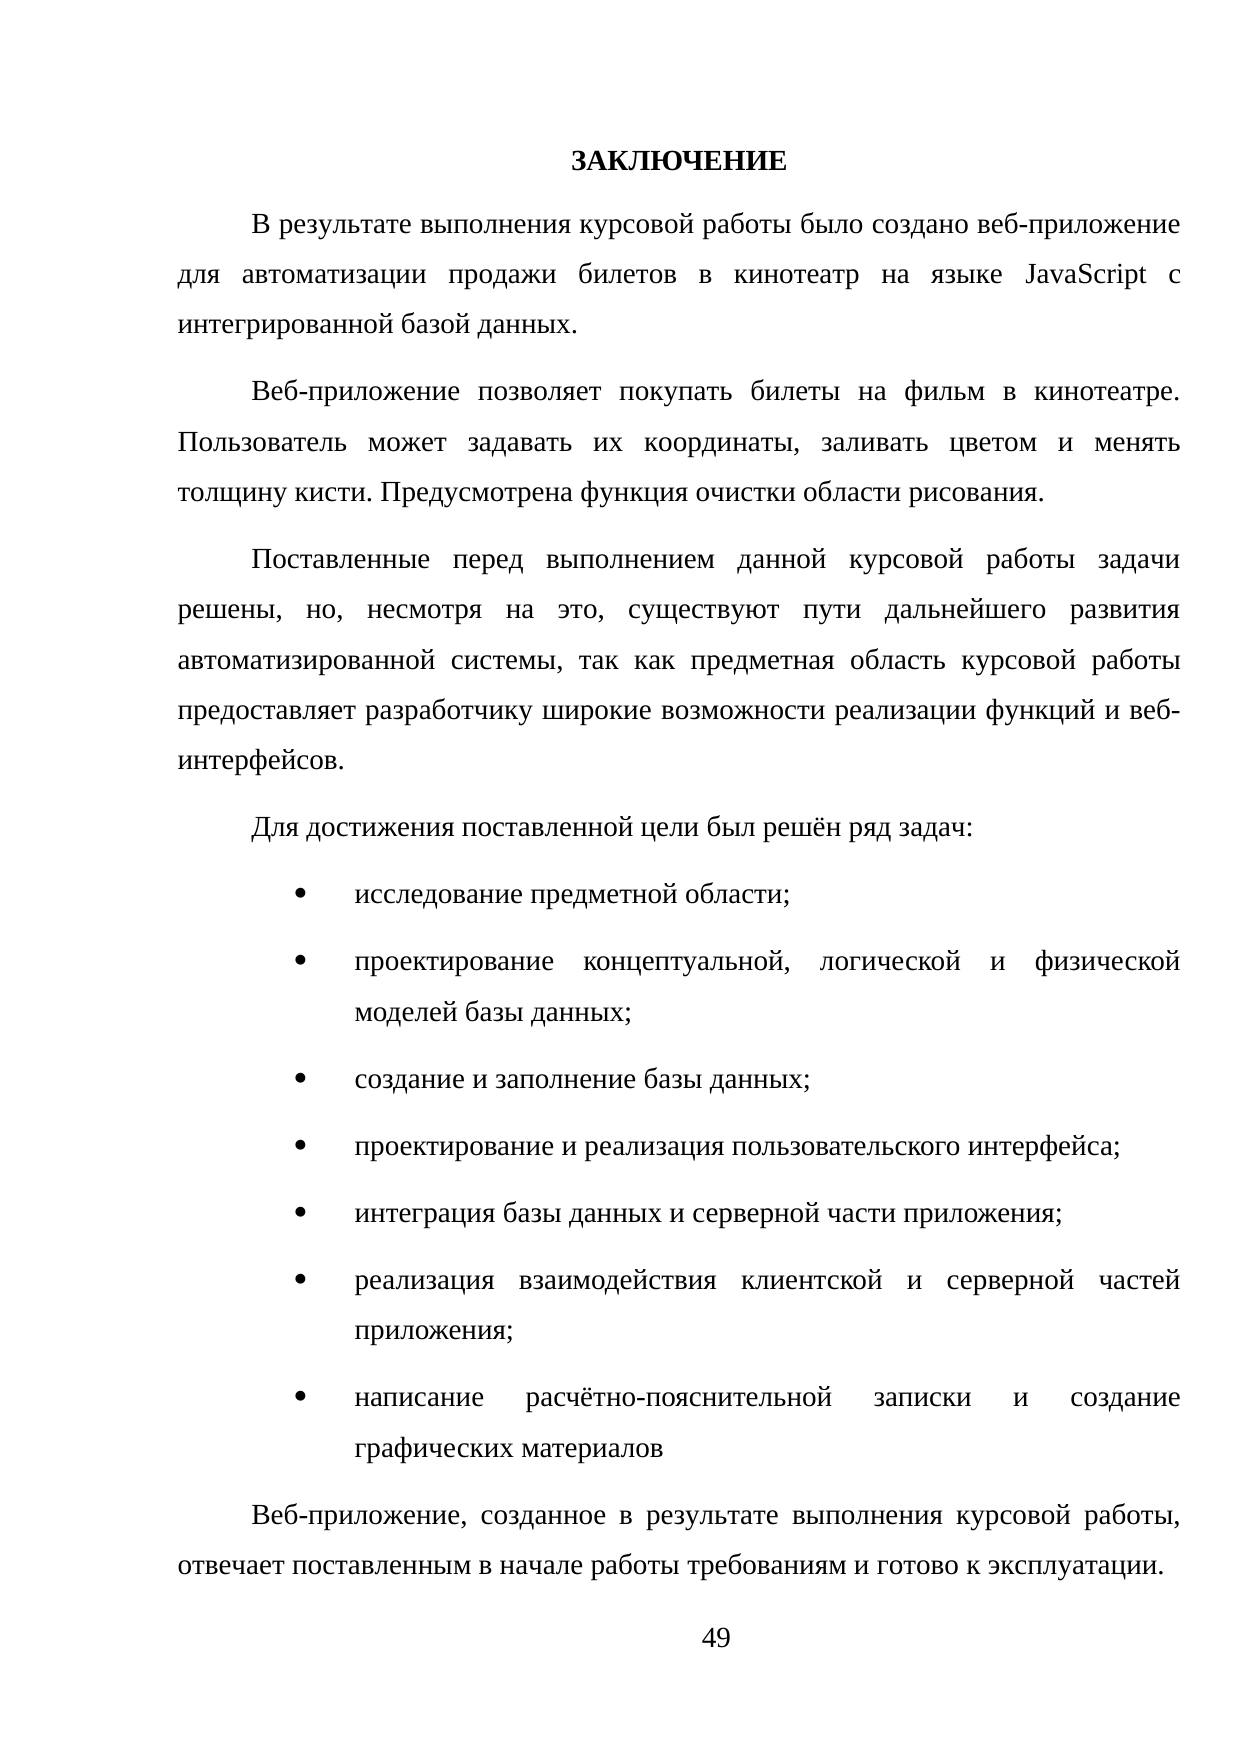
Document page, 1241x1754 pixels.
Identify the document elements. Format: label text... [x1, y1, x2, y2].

text Для достижения поставленной цели был решён ряд задач: [177, 809, 1181, 843]
list написание расчётно-пояснительной записки и создание графических материалов [295, 1379, 1181, 1463]
list проектирование концептуальной, логической и физической моделей базы данных; [295, 943, 1181, 1027]
list проектирование и реализация пользовательского интерфейса; [295, 1128, 1181, 1162]
text В результате выполнения курсовой работы было создано веб-приложение для автоматизации продажи билетов в кинотеатр на языке JavaScript с интегрированной базой данных. [177, 206, 1181, 340]
subtitle Заключение [177, 143, 1181, 177]
list реализация взаимодействия клиентской и серверной частей приложения; [295, 1262, 1181, 1346]
list интеграция базы данных и серверной части приложения; [295, 1195, 1181, 1229]
list создание и заполнение базы данных; [295, 1061, 1181, 1094]
list исследование предметной области; [295, 876, 1181, 910]
text Веб-приложение, созданное в результате выполнения курсовой работы, отвечает поставленным в начале работы требованиям и готово к эксплуатации. [177, 1497, 1181, 1581]
text Поставленные перед выполнением данной курсовой работы задачи решены, но, несмотря на это, существуют пути дальнейшего развития автоматизированной системы, так как предметная область курсовой работы предоставляет разработчику широкие возможности реализации функций и веб-интерфейсов. [177, 541, 1181, 776]
text Веб-приложение позволяет покупать билеты на фильм в кинотеатре. Пользователь может задавать их координаты, заливать цветом и менять толщину кисти. Предусмотрена функция очистки области рисования. [177, 373, 1181, 508]
